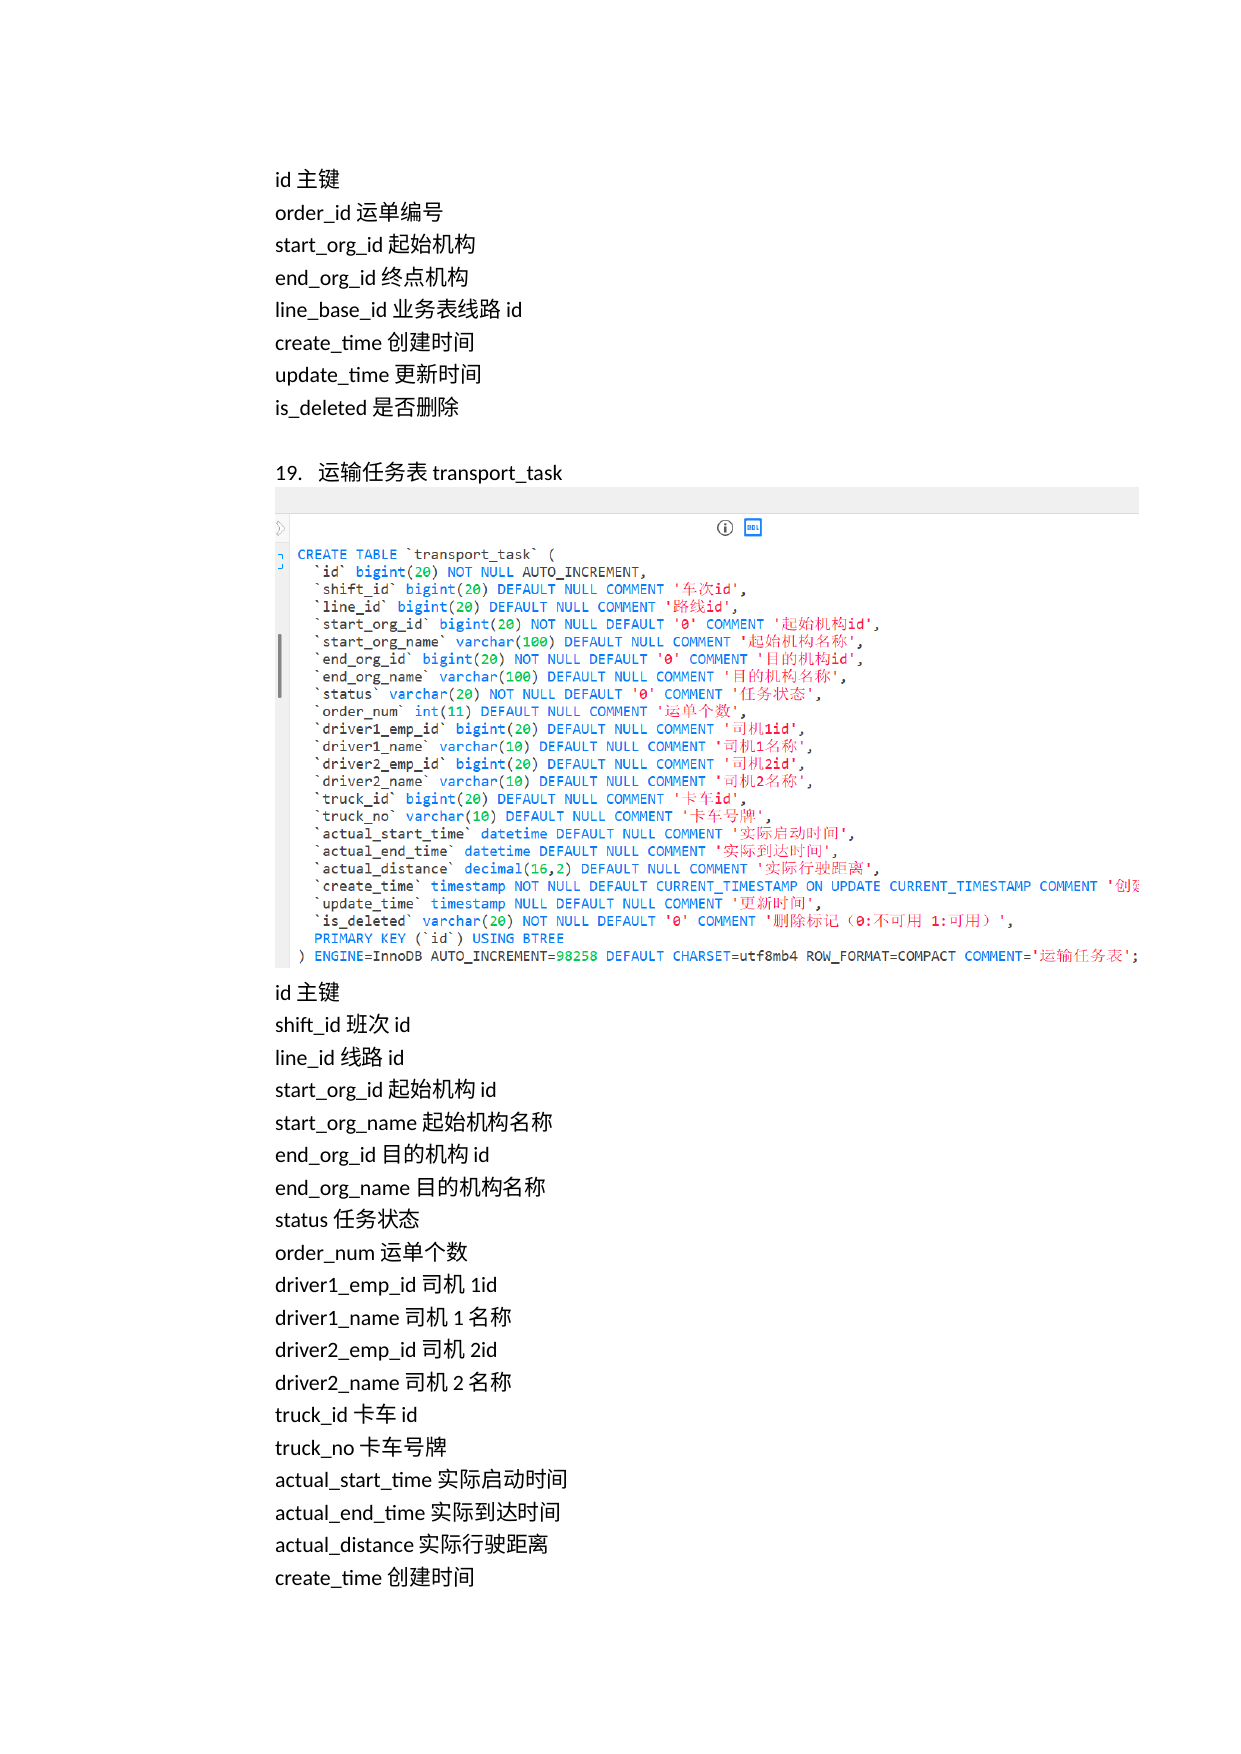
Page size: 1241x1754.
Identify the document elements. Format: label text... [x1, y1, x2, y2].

list create_time 创建时间 [275, 1559, 1053, 1592]
list create_time 创建时间 [275, 324, 1053, 357]
list actual_end_time 实际到达时间 [275, 1494, 1053, 1527]
list end_org_name 目的机构名称 status 任务状态 [275, 1169, 1053, 1234]
list truck_id 卡车id [275, 1397, 1053, 1429]
list driver2_name 司机2名称 [275, 1364, 1053, 1397]
list start_org_name 起始机构名称 end_org_id 目的机构id [275, 1104, 1053, 1169]
list start_org_id 起始机构 end_org_id 终点机构 [275, 227, 1053, 292]
list truck_no 卡车号牌 [275, 1429, 1053, 1462]
list order_num 运单个数 driver1_emp_id 司机1id [275, 1234, 1053, 1299]
list line_id 线路id [275, 1039, 1053, 1072]
list actual_start_time 实际启动时间 [275, 1462, 1053, 1494]
list start_org_id 起始机构id [275, 1072, 1053, 1104]
list order_id 运单编号 [275, 194, 1053, 227]
list line_base_id 业务表线路id [275, 292, 1053, 324]
list id 主键 [275, 162, 1053, 194]
list 运输任务表transport_task [275, 454, 1053, 487]
list update_time 更新时间 is_deleted 是否删除 [275, 357, 1053, 422]
picture [275, 487, 1139, 968]
list actual_distance实际行驶距离 [275, 1527, 1053, 1559]
list driver1_name 司机1名称 driver2_emp_id 司机2id [275, 1299, 1053, 1364]
list id 主键 shift_id 班次id [275, 974, 1053, 1039]
